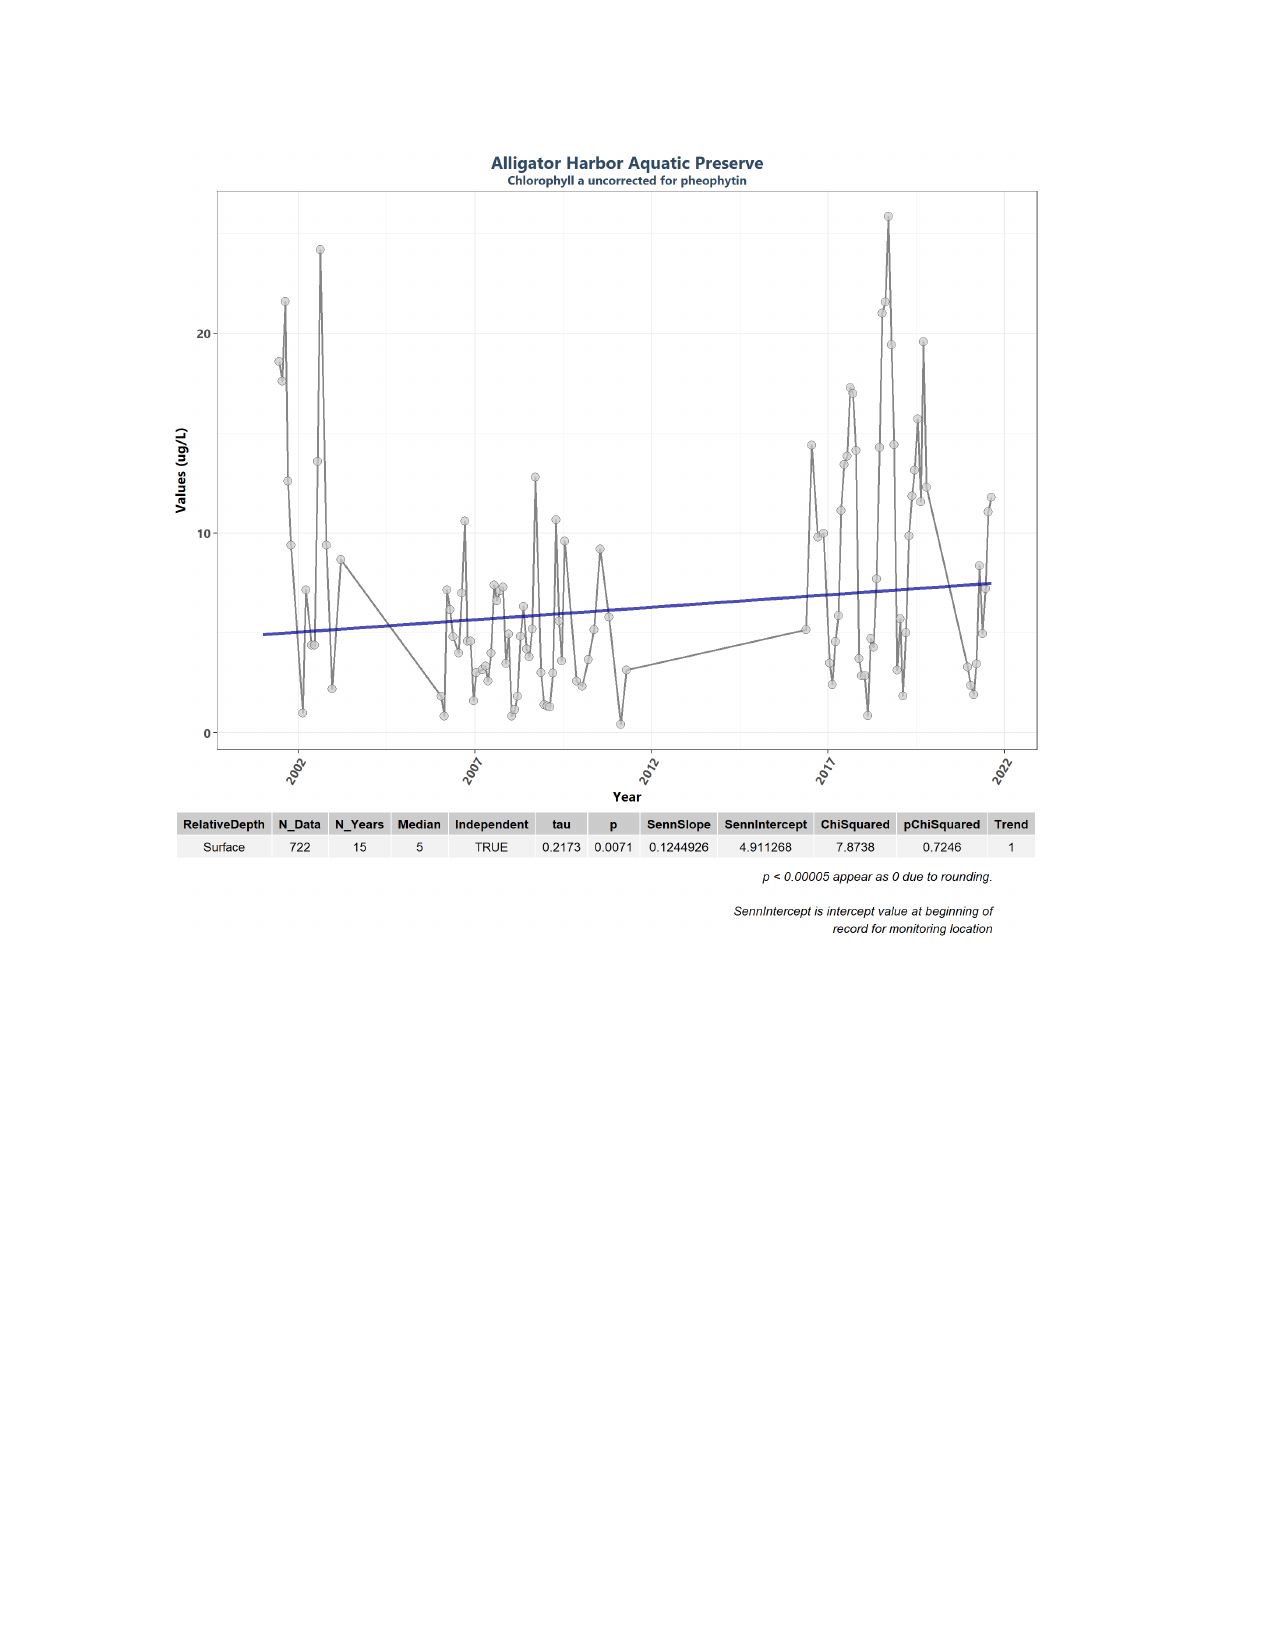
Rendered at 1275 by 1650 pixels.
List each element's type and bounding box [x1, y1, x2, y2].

picture [168, 150, 1044, 938]
